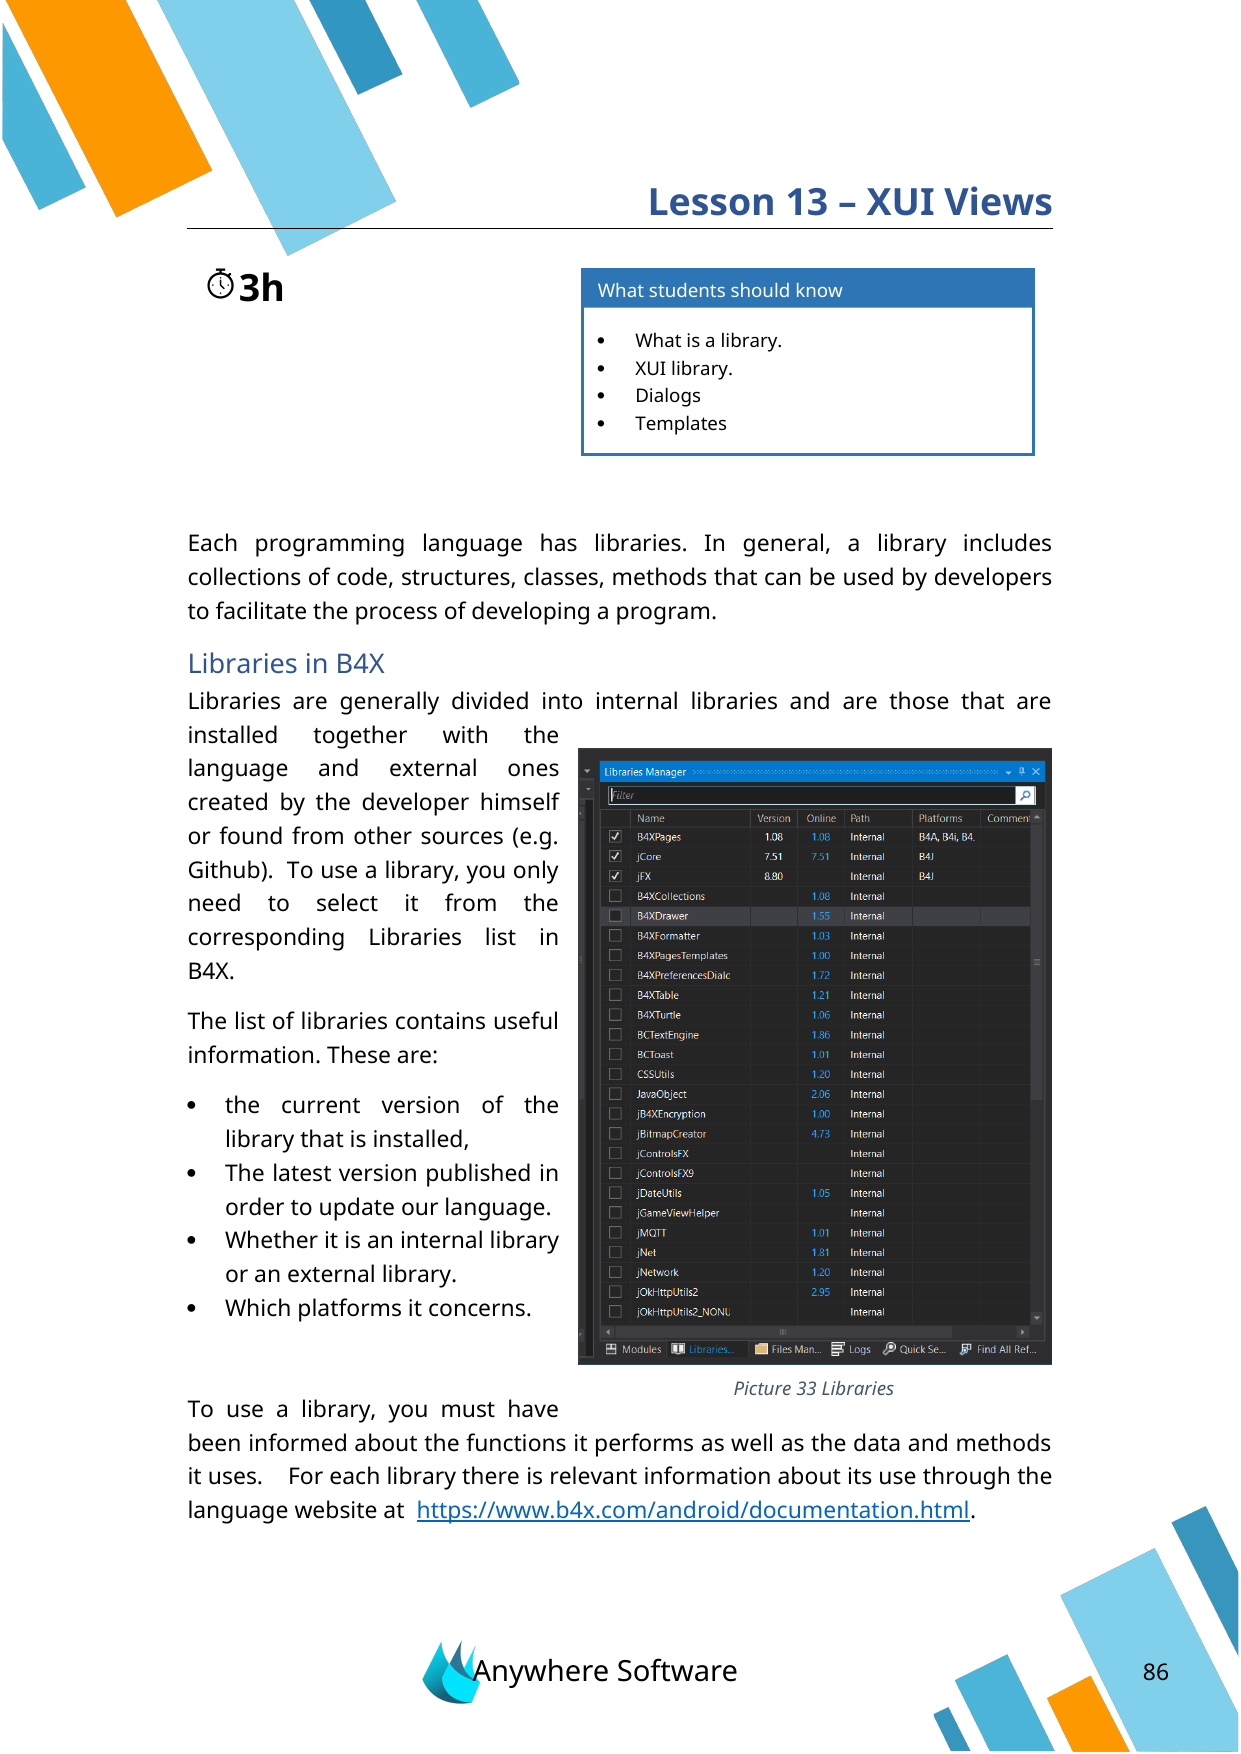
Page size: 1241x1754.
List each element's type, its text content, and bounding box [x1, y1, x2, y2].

picture [202, 265, 239, 302]
text To use a library, you must have been informed about the functions it performs as well as the data and methods it uses. For each library there is relevant information about its use through the language website at https://www.b4x.com/android/documentation.html. [187, 1393, 1053, 1525]
picture [422, 1640, 481, 1704]
list The latest version published in order to update our language. [187, 1157, 578, 1222]
subtitle Lesson 13 – XUI Views [187, 175, 1053, 228]
picture [933, 1506, 1239, 1752]
list Whether it is an internal library or an external library. [187, 1224, 578, 1289]
subtitle Libraries in B4X [187, 645, 1053, 682]
text Each programming language has libraries. In general, a library includes collections of code, structures, classes, methods that can be used by developers to facilitate the process of developing a program. [187, 527, 1053, 626]
list Which platforms it concerns. [187, 1292, 578, 1323]
list the current version of the library that is installed, [187, 1089, 578, 1154]
picture [2, 0, 520, 256]
picture [578, 748, 1052, 1365]
text Libraries are generally divided into internal libraries and are those that are installed together with the language and external ones created by the developer himself or found from other sources (e.g. Github). To use a library, you only need to select it from the corresponding Libraries list in B4X. [187, 685, 1053, 986]
text The list of libraries contains useful information. These are: [187, 1005, 578, 1070]
